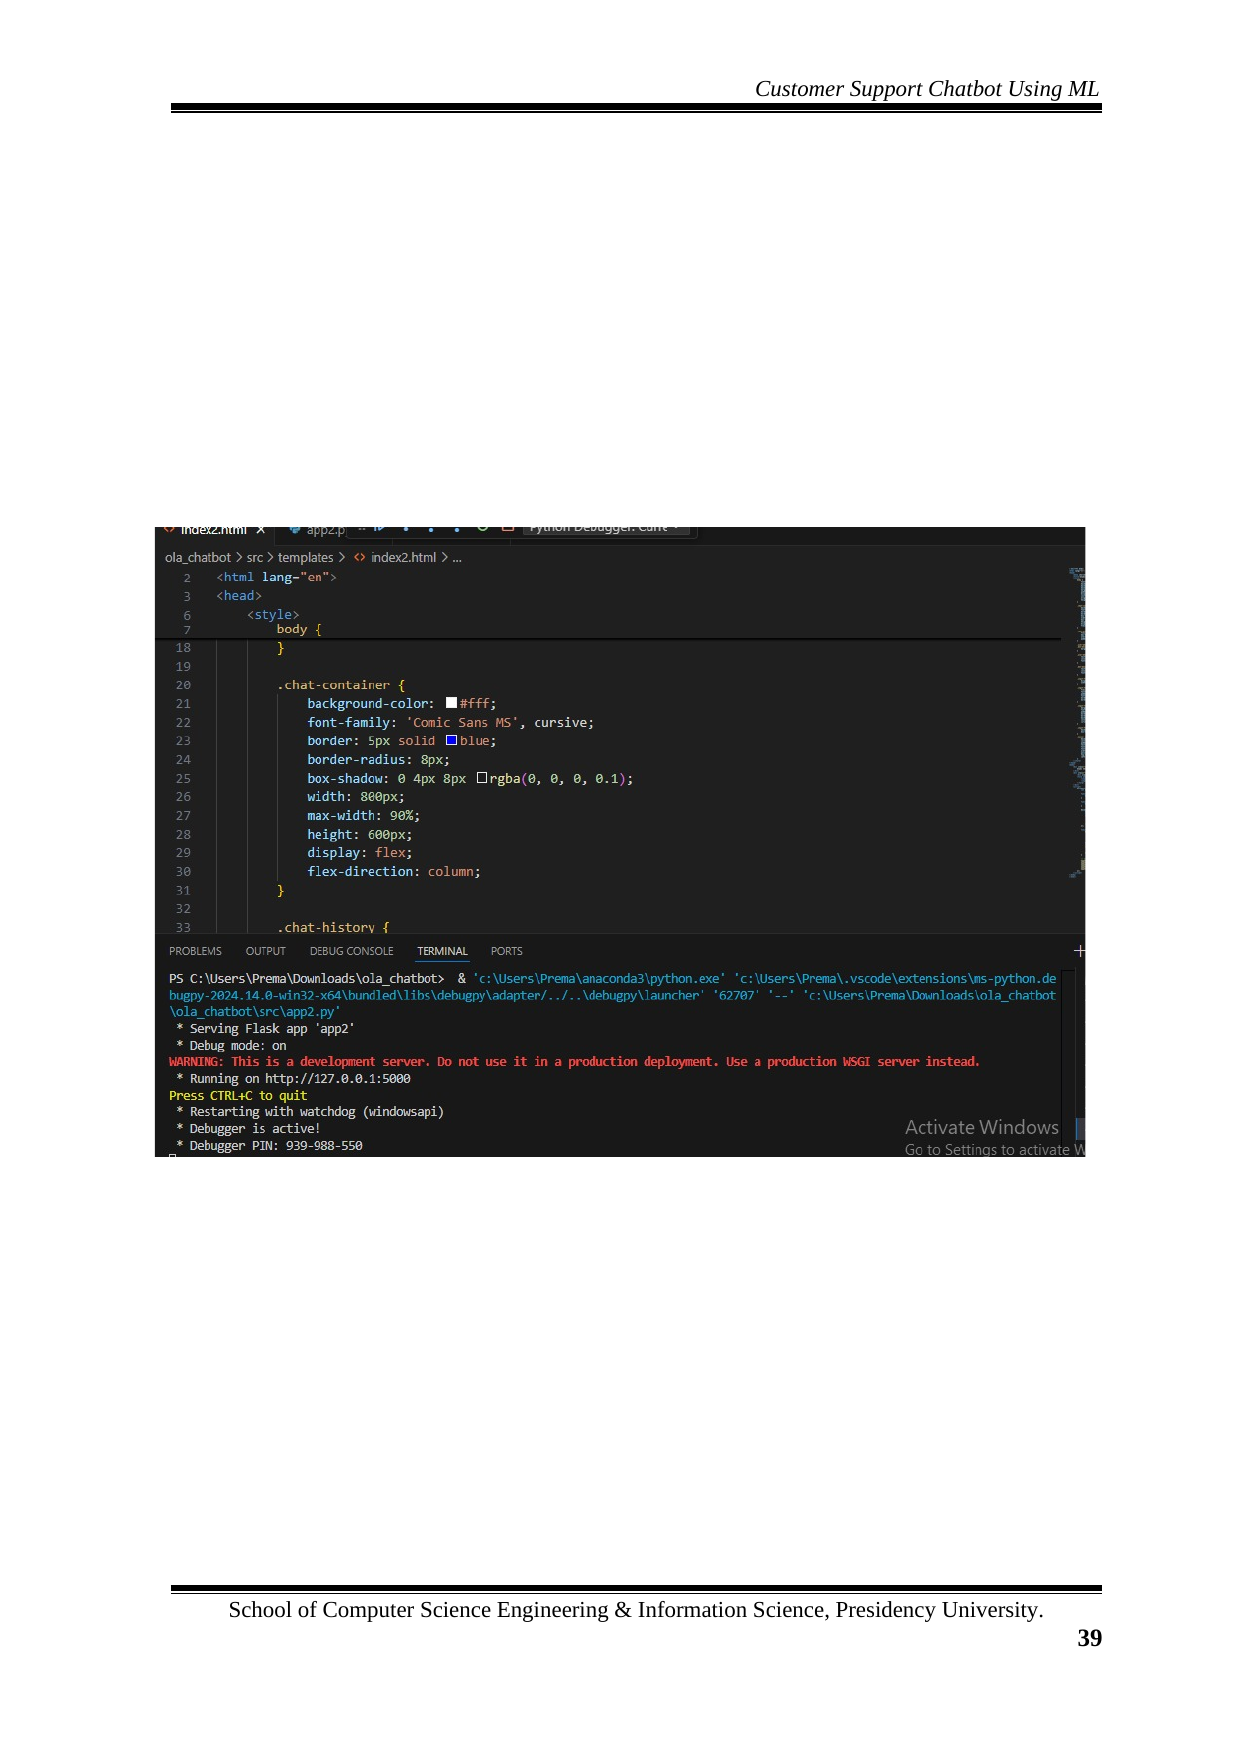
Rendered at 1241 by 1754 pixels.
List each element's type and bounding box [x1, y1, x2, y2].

picture [154, 527, 1086, 1157]
